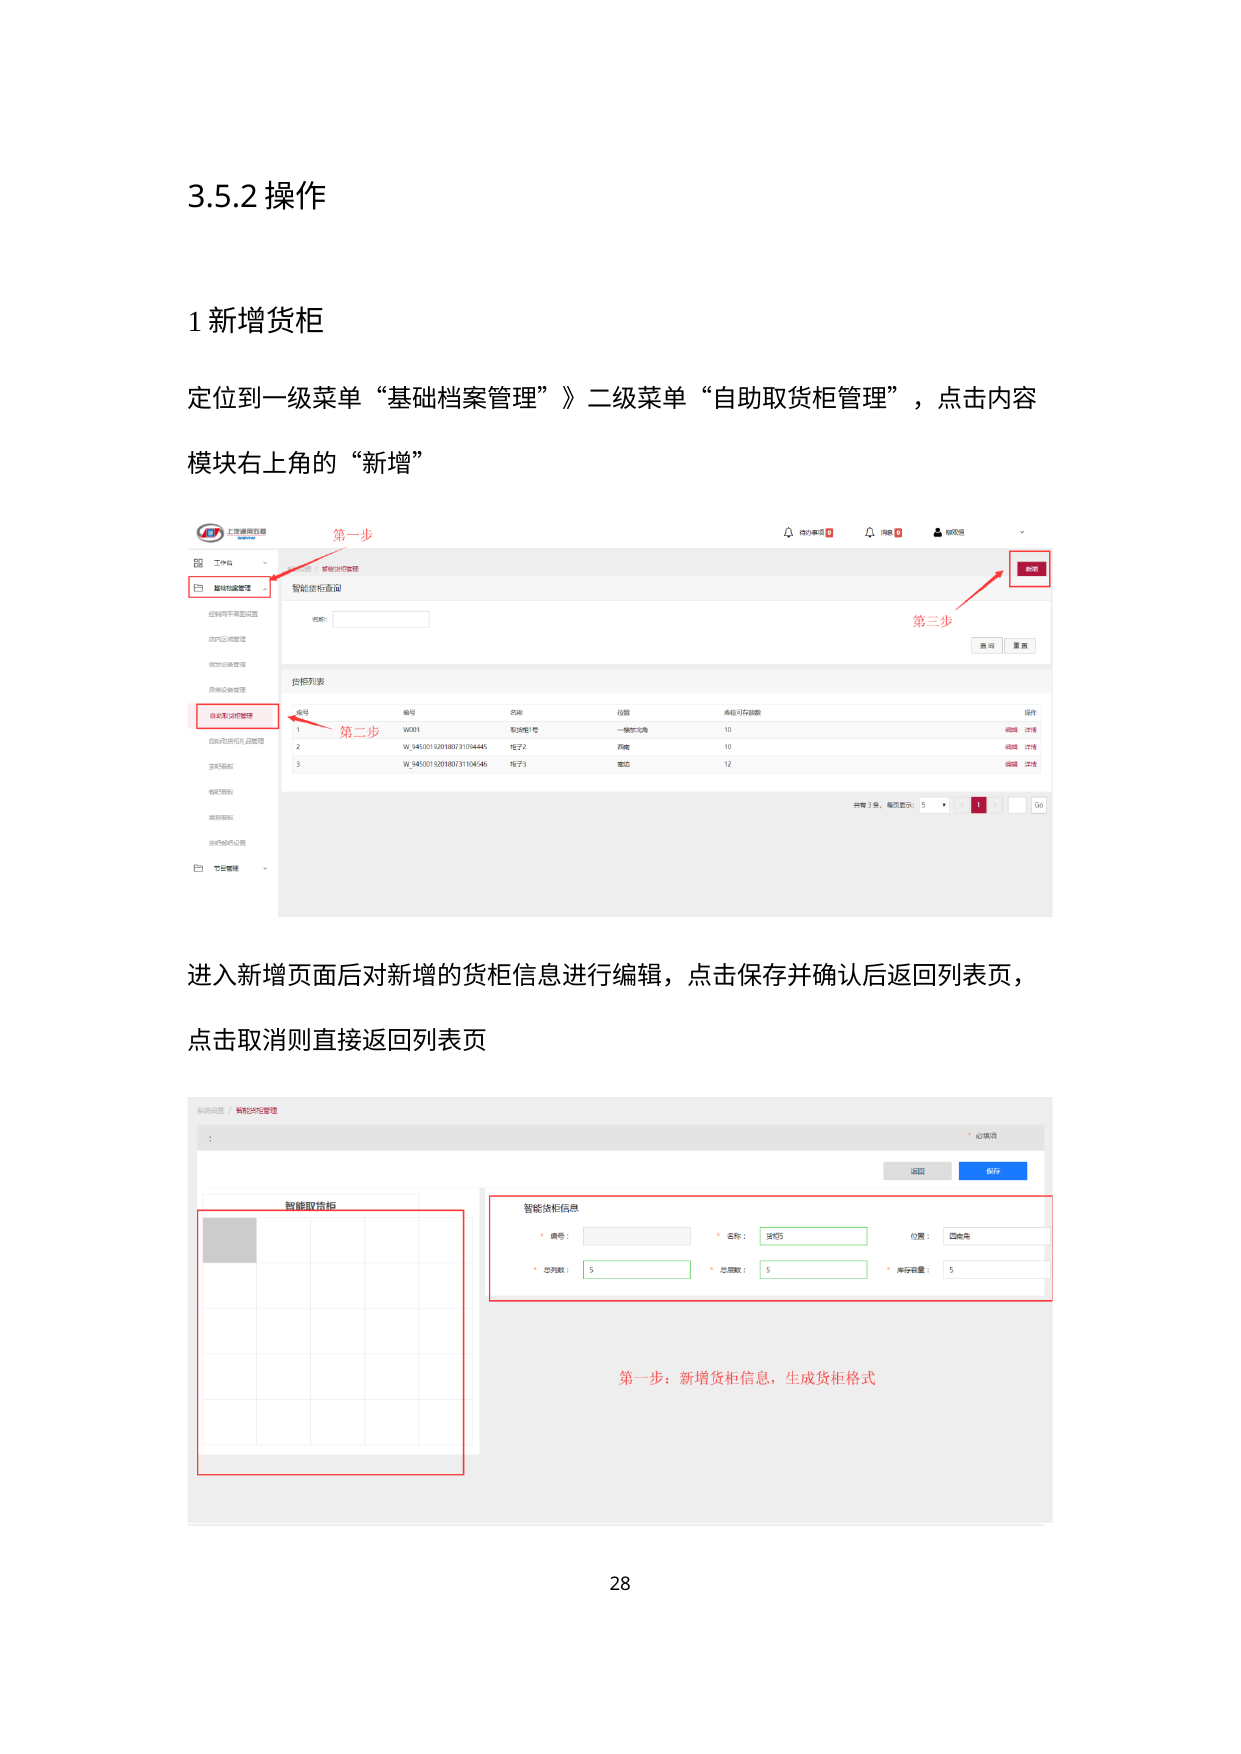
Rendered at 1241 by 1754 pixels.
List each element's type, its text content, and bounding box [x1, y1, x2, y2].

picture [187, 1097, 1053, 1526]
text 定位到一级菜单“基础档案管理”》二级菜单“自助取货柜管理”，点击内容模块右上角的“新增” [187, 364, 1053, 494]
text 1新增货柜 [187, 286, 1053, 351]
subtitle 3.5.2操作 [187, 161, 1053, 226]
text 进入新增页面后对新增的货柜信息进行编辑，点击保存并确认后返回列表页，点击取消则直接返回列表页 [187, 941, 1053, 1071]
picture [187, 518, 1053, 917]
